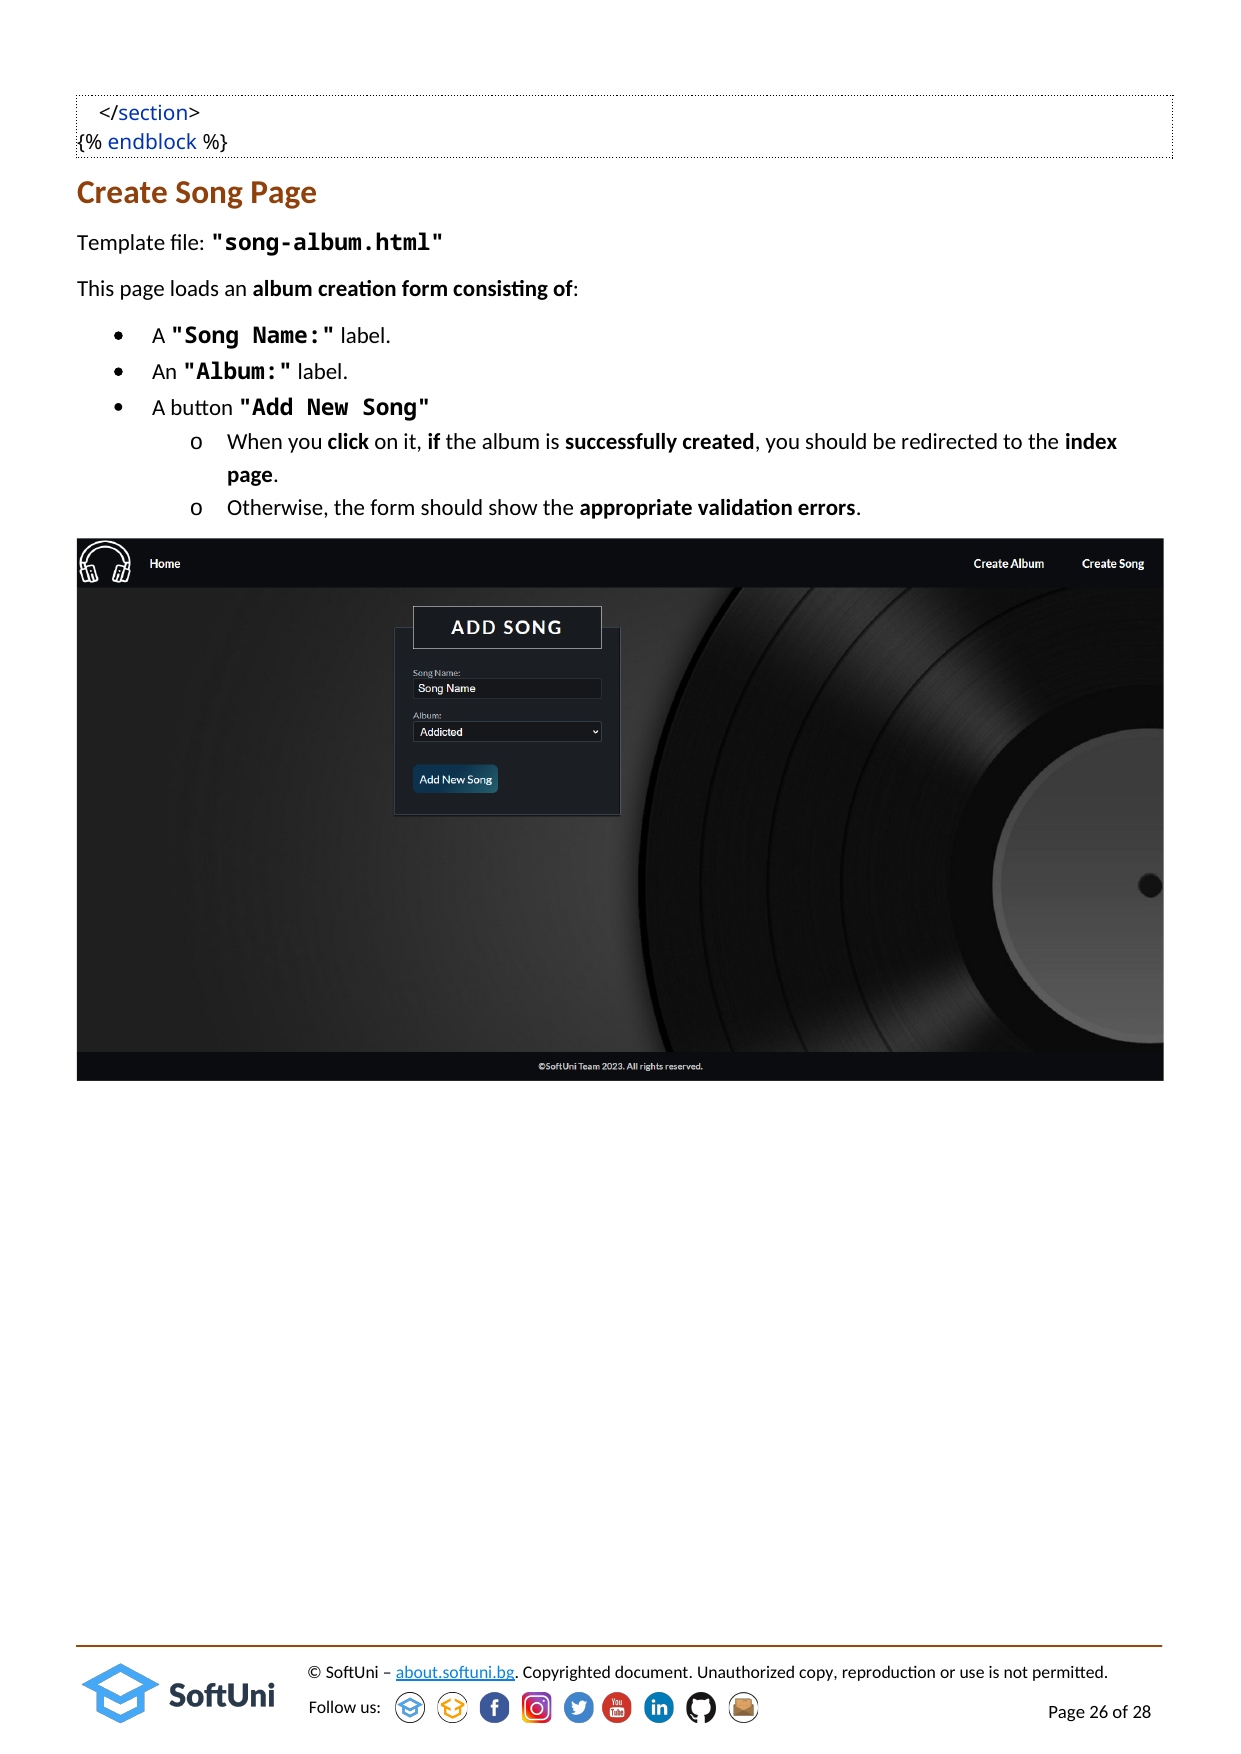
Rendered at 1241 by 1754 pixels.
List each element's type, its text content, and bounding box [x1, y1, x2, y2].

picture [75, 1658, 281, 1729]
picture [564, 1692, 594, 1723]
picture [76, 538, 1164, 1081]
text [76, 95, 1173, 158]
list A button "Add New Song" [114, 391, 1163, 422]
list Otherwise, the form should show the appropriate validation errors. [189, 493, 1163, 522]
list A "Song Name:" label. [114, 319, 1163, 351]
picture [686, 1692, 716, 1723]
text This page loads an album creation form consisting of: [77, 274, 1163, 303]
picture [602, 1692, 632, 1723]
picture [479, 1692, 510, 1723]
picture [665, 1692, 674, 1701]
picture [644, 1692, 653, 1701]
picture [658, 1705, 667, 1714]
picture [395, 1692, 425, 1723]
picture [522, 1692, 552, 1723]
subtitle Create Song Page [77, 171, 1163, 212]
list An "Album:" label. [114, 355, 1163, 386]
picture [728, 1692, 759, 1723]
text Template file: "song-album.html" [77, 226, 1163, 257]
list When you click on it, if the album is successfully created, you should be redirected to the index page. [189, 427, 1163, 488]
picture [437, 1692, 468, 1723]
picture [644, 1714, 653, 1723]
picture [665, 1714, 674, 1723]
